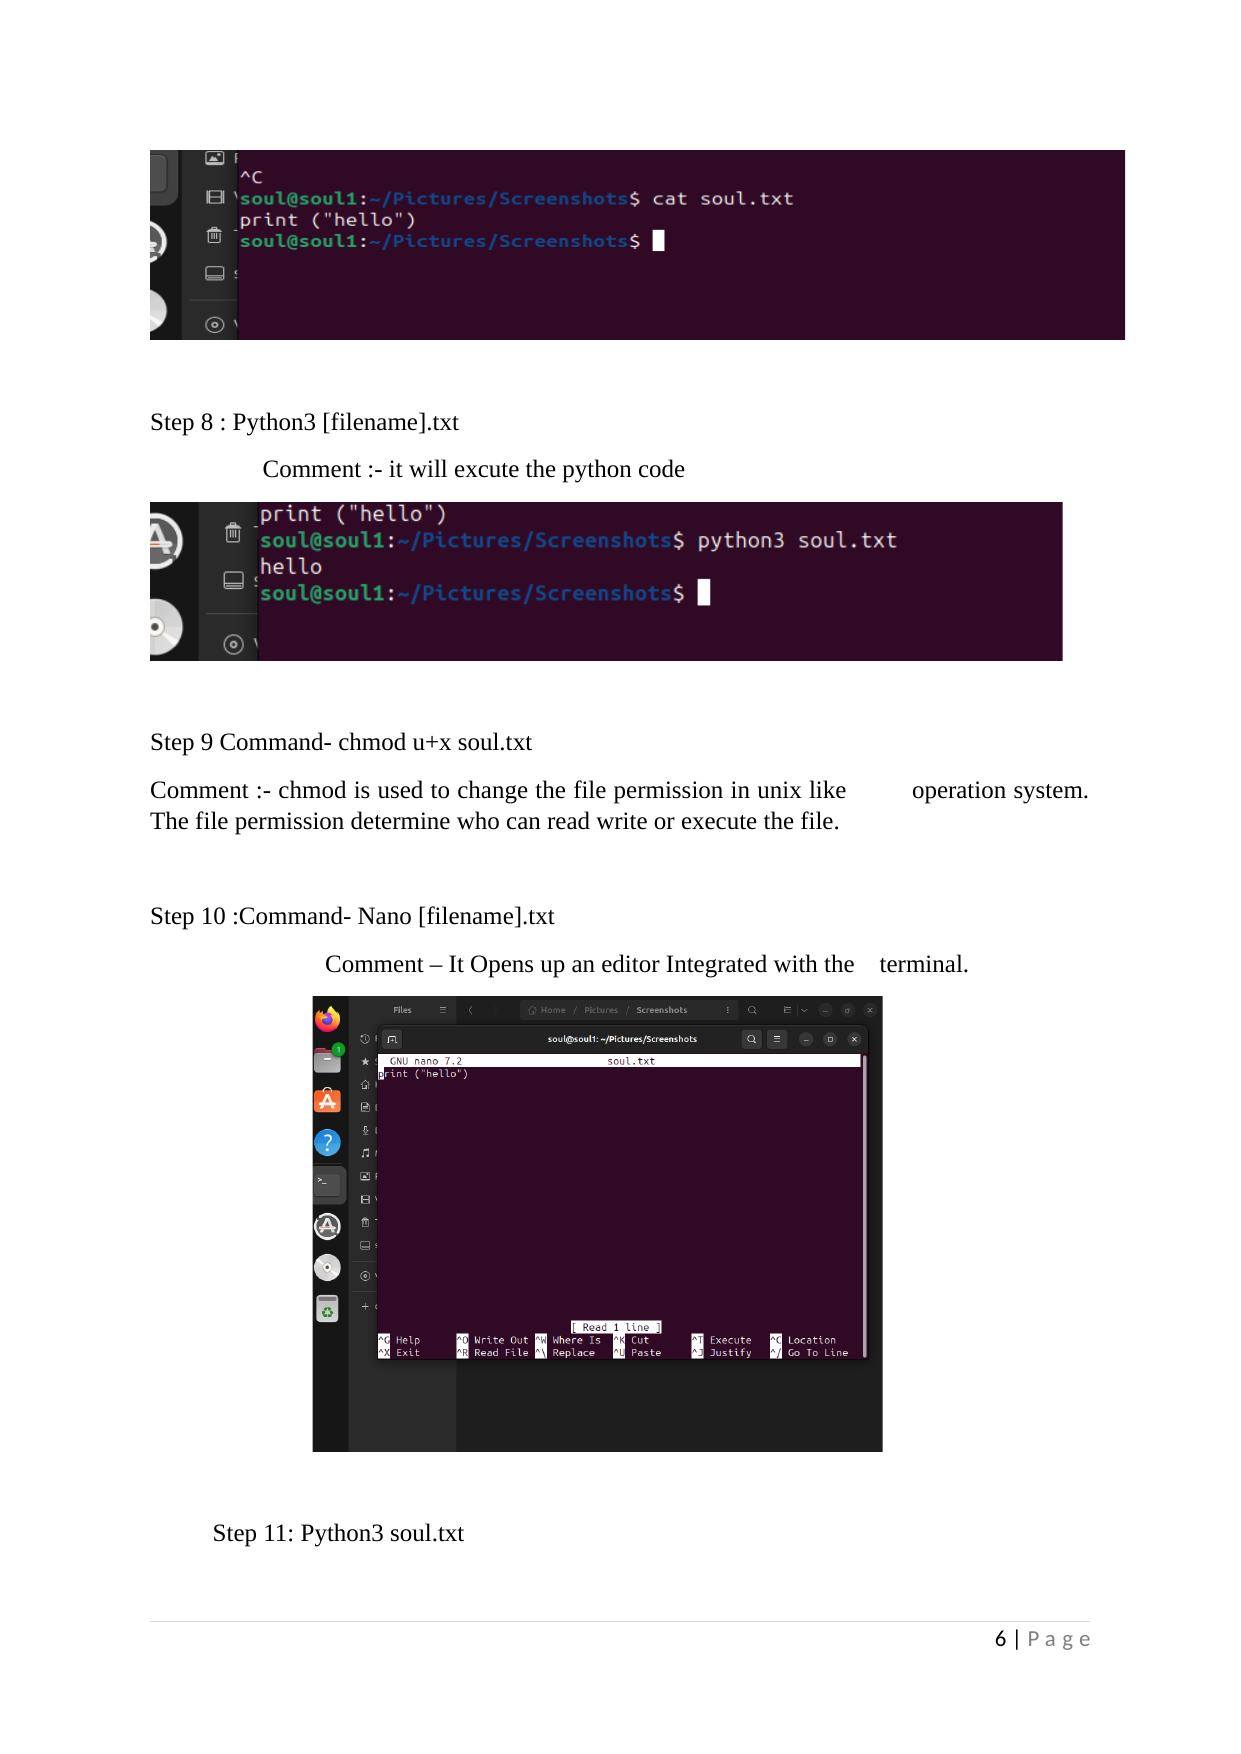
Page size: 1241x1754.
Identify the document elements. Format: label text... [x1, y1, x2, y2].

text Comment – It Opens up an editor Integrated with the terminal. [225, 949, 1090, 978]
picture [312, 996, 883, 1452]
text Step 8 : Python3 [filename].txt [150, 407, 1090, 435]
text Step 11: Python3 soul.txt [150, 1518, 1090, 1547]
text Comment :- chmod is used to change the file permission in unix like operation system. The file permission determine who can read write or execute the file. [150, 775, 1090, 835]
picture [150, 502, 1063, 661]
picture [150, 150, 1125, 340]
list Comment :- it will excute the python code [262, 454, 1090, 483]
text Step 10 :Command- Nano [filename].txt [150, 901, 1090, 930]
text Step 9 Command- chmod u+x soul.txt [150, 727, 1090, 756]
